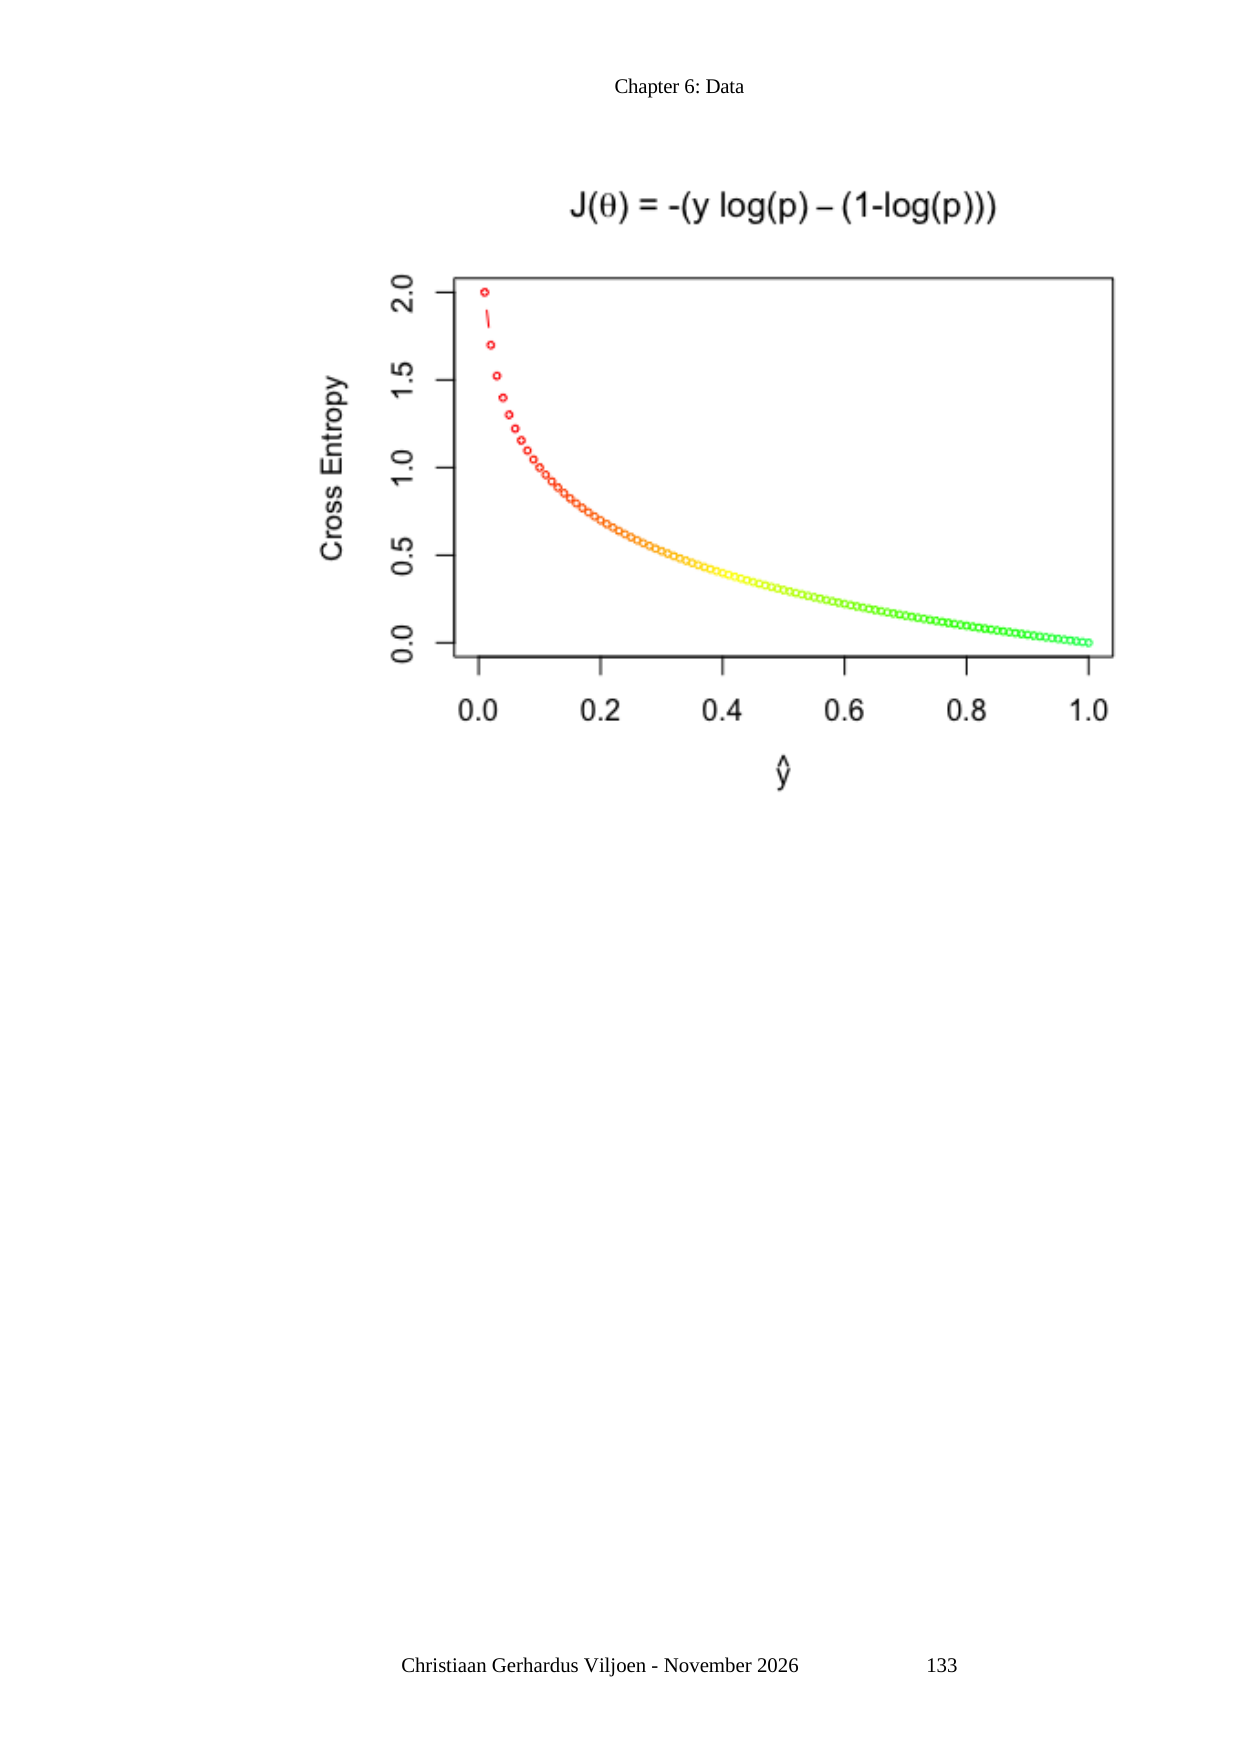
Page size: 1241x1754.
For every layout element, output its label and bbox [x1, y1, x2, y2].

picture [311, 135, 1187, 836]
